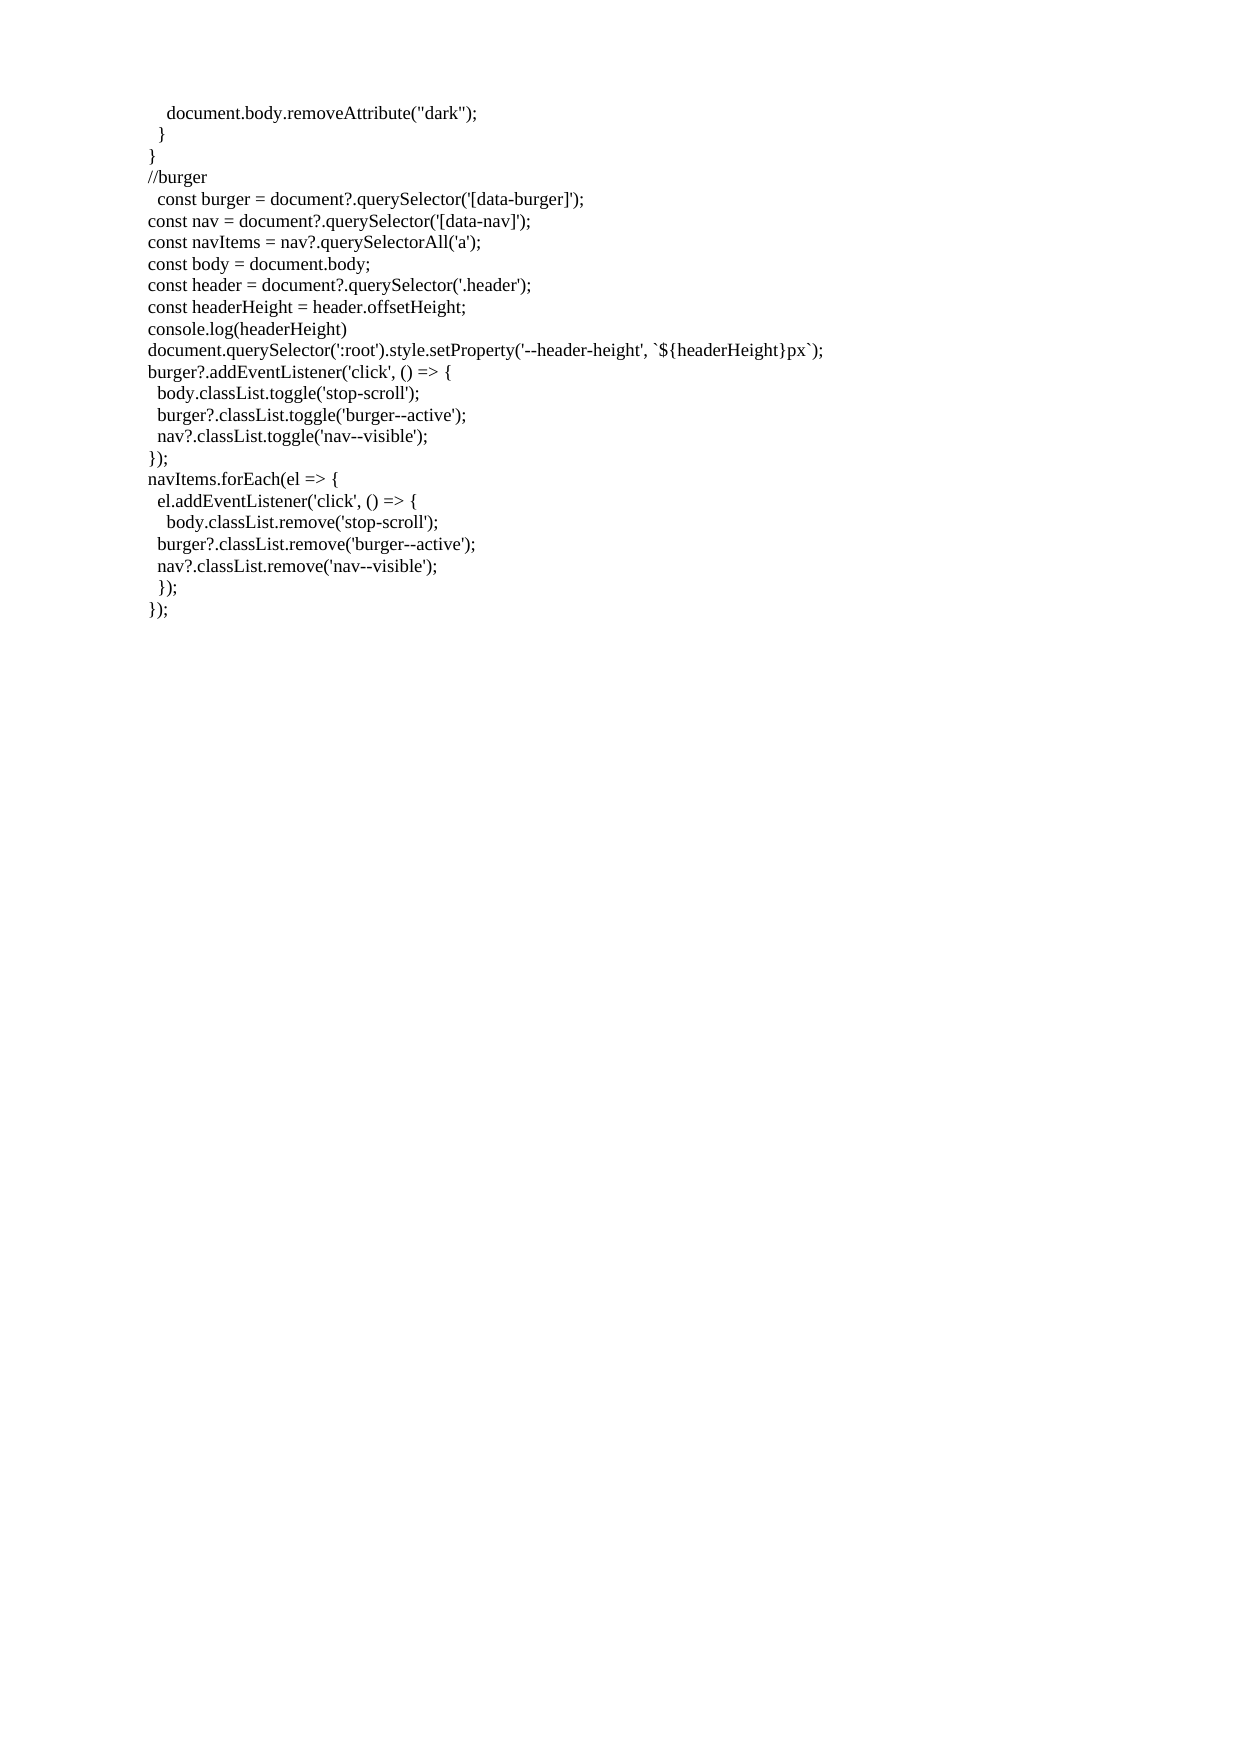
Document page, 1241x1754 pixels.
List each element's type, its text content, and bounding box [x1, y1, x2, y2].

text //burger [148, 166, 1152, 188]
text const navItems = nav?.querySelectorAll('a'); [148, 231, 1152, 253]
text }); [148, 576, 1152, 598]
text const body = document.body; [148, 253, 1152, 274]
text } [148, 145, 1152, 166]
text el.addEventListener('click', () => { [148, 490, 1152, 511]
text navItems.forEach(el => { [148, 468, 1152, 490]
text document.body.removeAttribute("dark"); [148, 102, 1152, 123]
text document.querySelector(':root').style.setProperty('--header-height', `${headerHeight}px`); [148, 339, 1152, 361]
text const headerHeight = header.offsetHeight; [148, 296, 1152, 317]
text burger?.classList.toggle('burger--active'); [148, 404, 1152, 425]
text nav?.classList.remove('nav--visible'); [148, 554, 1152, 576]
text const header = document?.querySelector('.header'); [148, 274, 1152, 296]
text const burger = document?.querySelector('[data-burger]'); [148, 188, 1152, 209]
text body.classList.toggle('stop-scroll'); [148, 382, 1152, 404]
text const nav = document?.querySelector('[data-nav]'); [148, 209, 1152, 231]
text burger?.classList.remove('burger--active'); [148, 533, 1152, 554]
text }); [148, 447, 1152, 468]
text burger?.addEventListener('click', () => { [148, 361, 1152, 382]
text nav?.classList.toggle('nav--visible'); [148, 425, 1152, 447]
text console.log(headerHeight) [148, 317, 1152, 339]
text }); [148, 598, 1152, 619]
text } [148, 123, 1152, 145]
text body.classList.remove('stop-scroll'); [148, 511, 1152, 533]
